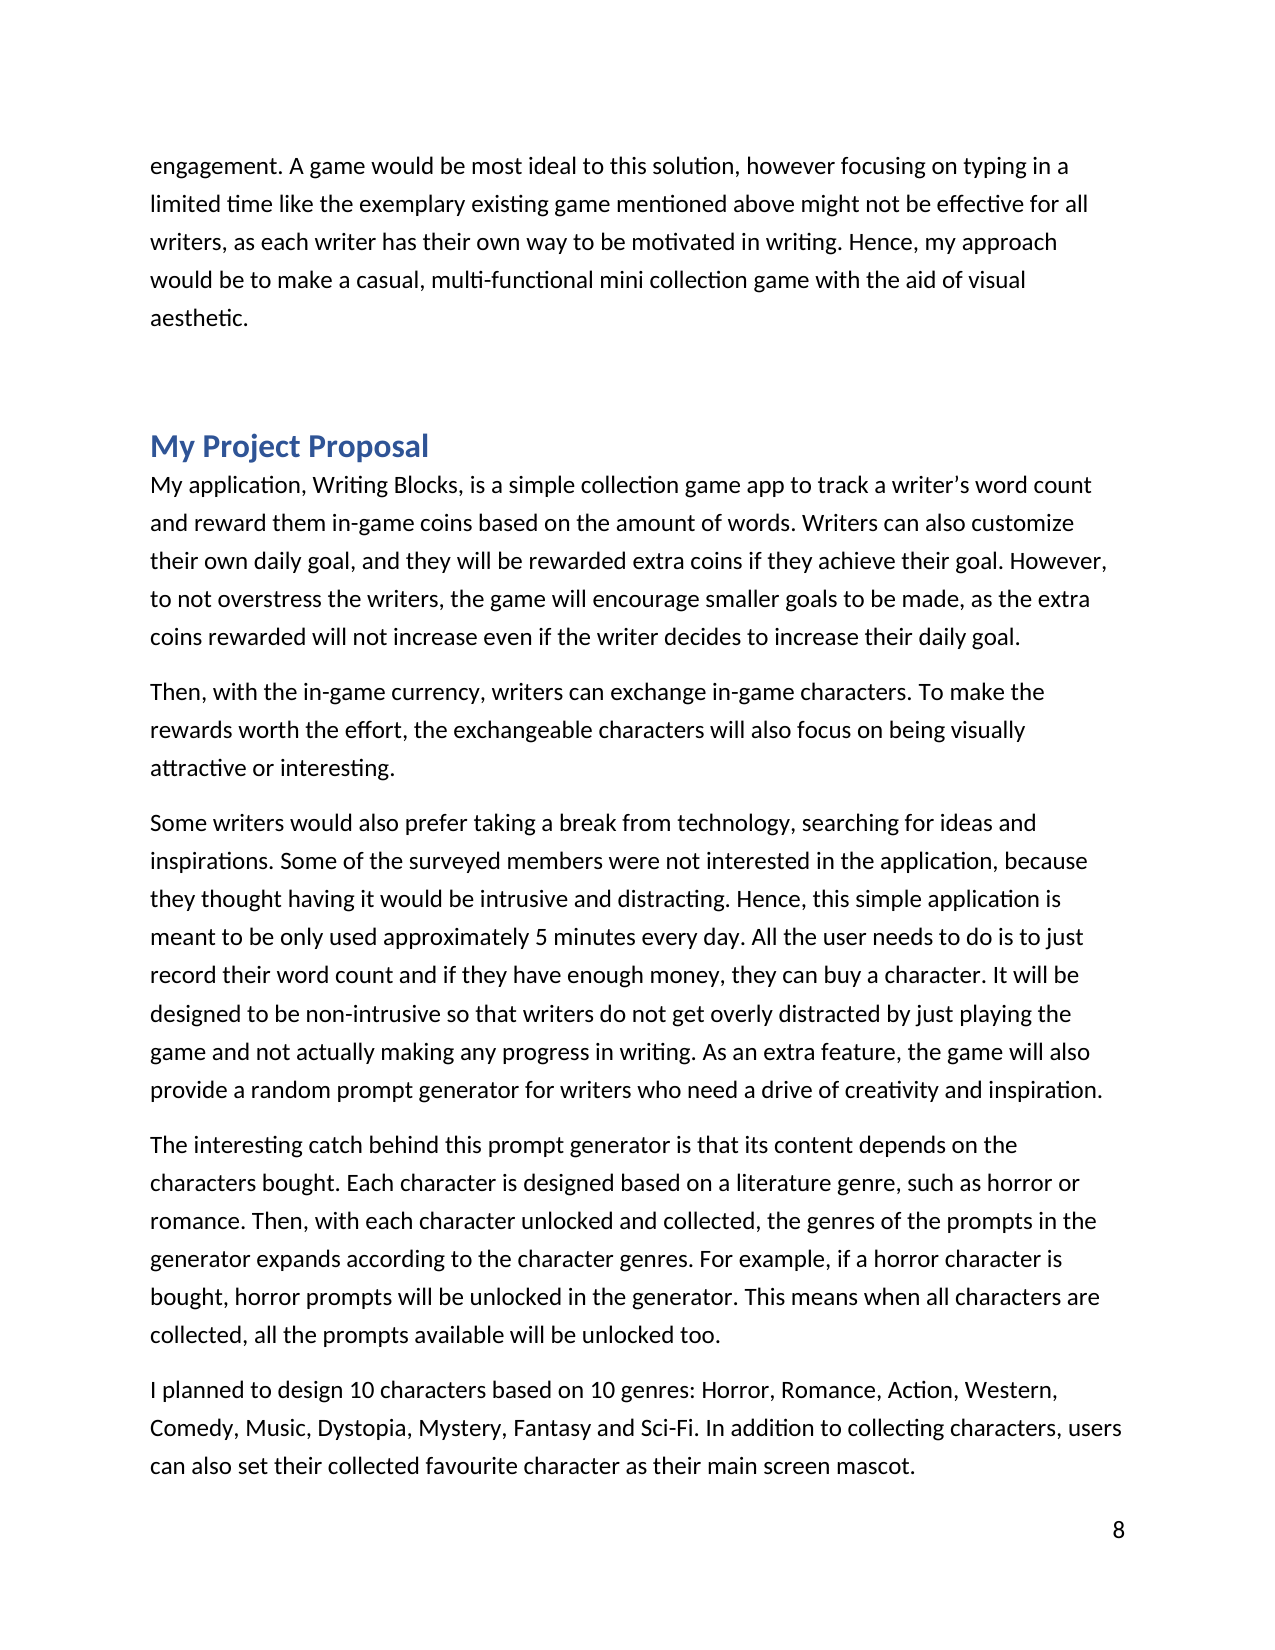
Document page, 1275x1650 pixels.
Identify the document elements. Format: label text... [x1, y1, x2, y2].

text Some writers would also prefer taking a break from technology, searching for ideas and inspirations. Some of the surveyed members were not interested in the application, because they thought having it would be intrusive and distracting. Hence, this simple application is meant to be only used approximately 5 minutes every day. All the user needs to do is to just record their word count and if they have enough money, they can buy a character. It will be designed to be non-intrusive so that writers do not get overly distracted by just playing the game and not actually making any progress in writing. As an extra feature, the game will also provide a random prompt generator for writers who need a drive of creativity and inspiration. [150, 807, 1125, 1104]
text My application, Writing Blocks, is a simple collection game app to track a writer’s word count and reward them in-game coins based on the amount of words. Writers can also customize their own daily goal, and they will be rewarded extra coins if they achieve their goal. However, to not overstress the writers, the game will encourage smaller goals to be made, as the extra coins rewarded will not increase even if the writer decides to increase their daily goal. [150, 469, 1125, 652]
text I planned to design 10 characters based on 10 genres: Horror, Romance, Action, Western, Comedy, Music, Dystopia, Mystery, Fantasy and Sci-Fi. In addition to collecting characters, users can also set their collected favourite character as their main screen mascot. [150, 1374, 1125, 1481]
text Then, with the in-game currency, writers can exchange in-game characters. To make the rewards worth the effort, the exchangeable characters will also focus on being visually attractive or interesting. [150, 676, 1125, 783]
text The interesting catch behind this prompt generator is that its content depends on the characters bought. Each character is designed based on a literature genre, such as horror or romance. Then, with each character unlocked and collected, the genres of the prompts in the generator expands according to the character genres. For example, if a horror character is bought, horror prompts will be unlocked in the generator. This means when all characters are collected, all the prompts available will be unlocked too. [150, 1129, 1125, 1350]
subtitle My Project Proposal [150, 425, 1125, 466]
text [150, 150, 1125, 333]
